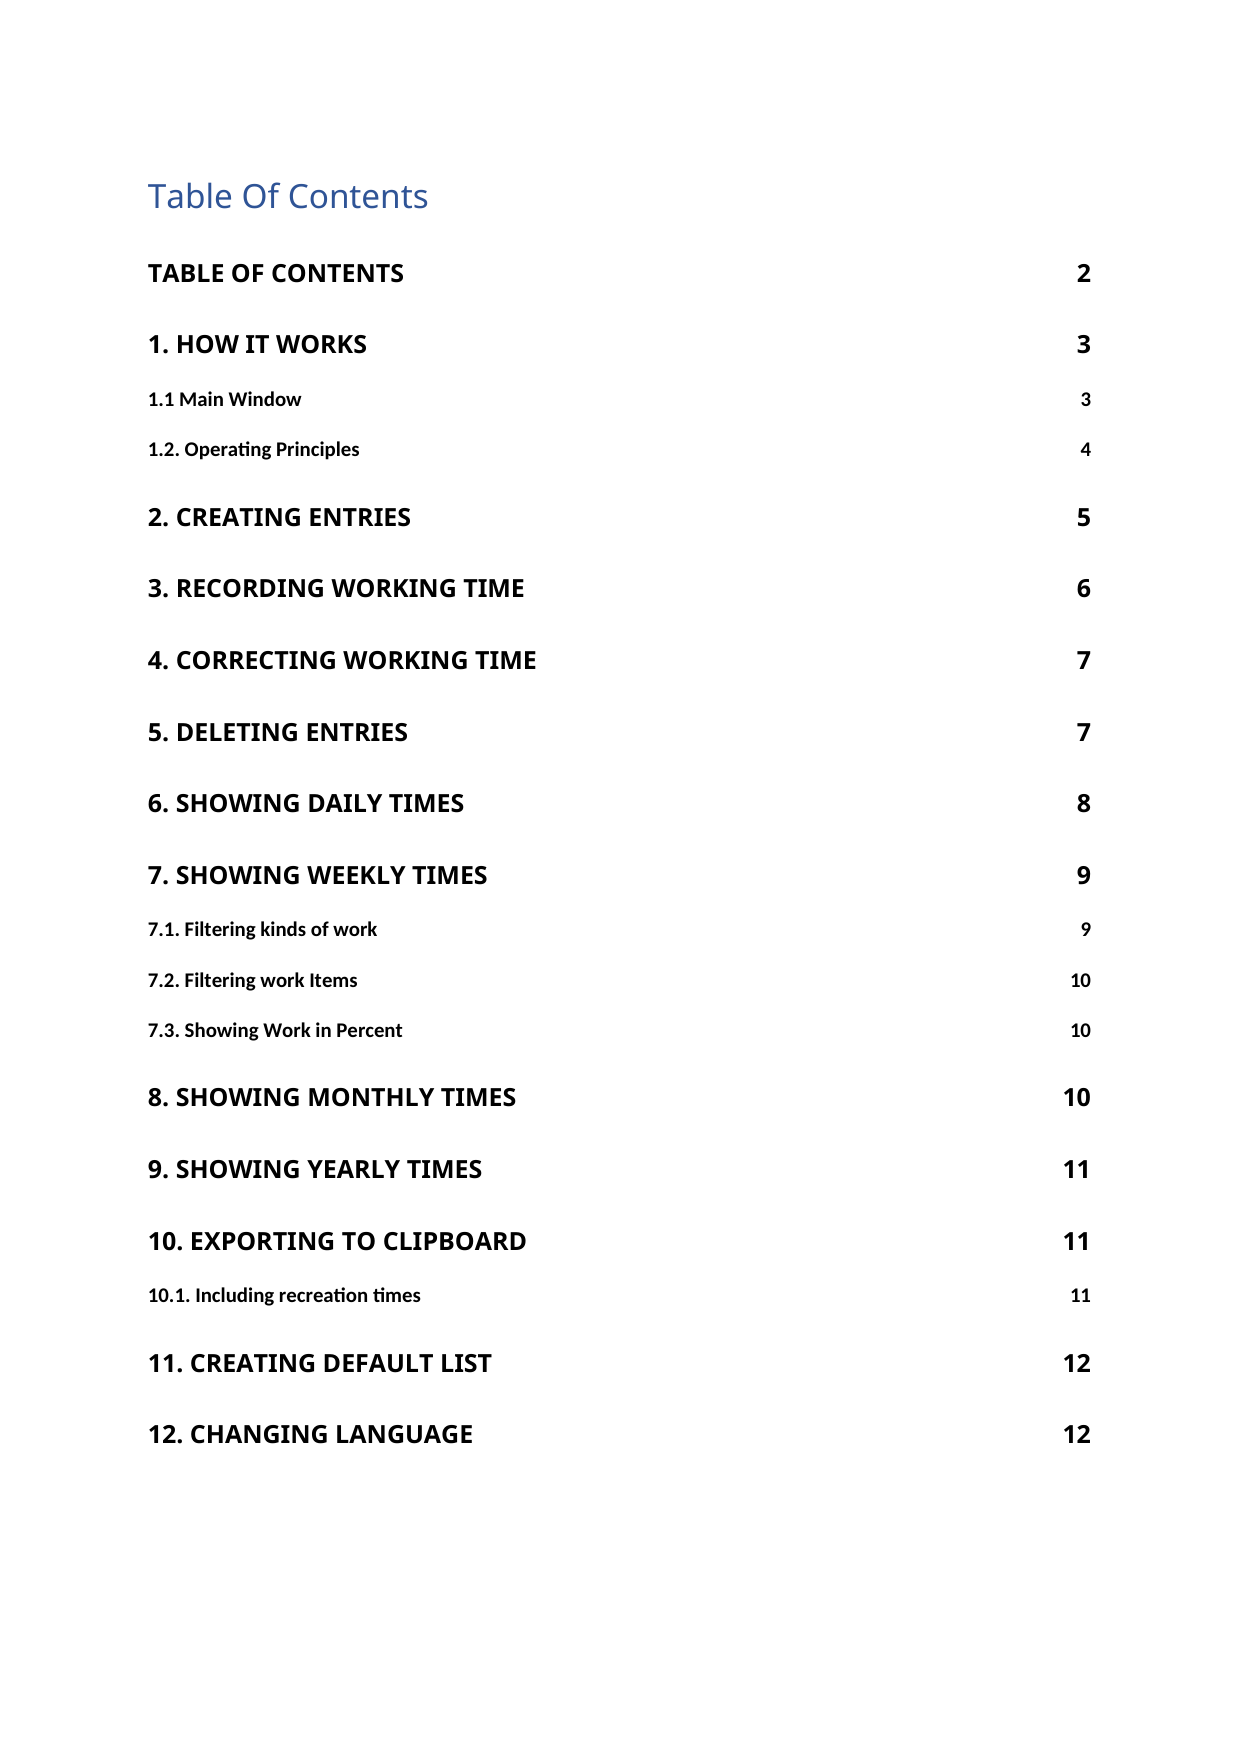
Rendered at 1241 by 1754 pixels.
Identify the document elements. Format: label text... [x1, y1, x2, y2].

text 2. Creating Entries 5 [148, 499, 1093, 533]
text 7. Showing Weekly Times 9 [148, 857, 1093, 891]
text 11. Creating Default List 12 [148, 1345, 1093, 1379]
text 1. How It Works 3 [148, 327, 1093, 361]
text 1.2. Operating Principles 4 [148, 437, 1093, 462]
text 3. Recording Working Time 6 [148, 571, 1093, 605]
text 6. Showing Daily Times 8 [148, 786, 1093, 820]
text 7.1. Filtering kinds of work 9 [148, 916, 1093, 942]
subtitle Table Of Contents [148, 173, 1093, 218]
text 10.1. Including recreation times 11 [148, 1282, 1093, 1308]
text 4. Correcting Working Time 7 [148, 643, 1093, 677]
text 7.2. Filtering work Items 10 [148, 967, 1093, 992]
text 7.3. Showing Work in Percent 10 [148, 1017, 1093, 1043]
text 5. Deleting Entries 7 [148, 714, 1093, 748]
text 8. Showing Monthly Times 10 [148, 1080, 1093, 1114]
text 1.1 Main Window 3 [148, 386, 1093, 412]
text 10. Exporting to Clipboard 11 [148, 1223, 1093, 1257]
text 12. Changing Language 12 [148, 1417, 1093, 1451]
text Table Of Contents 2 [148, 256, 1093, 289]
text 9. Showing Yearly Times 11 [148, 1152, 1093, 1186]
